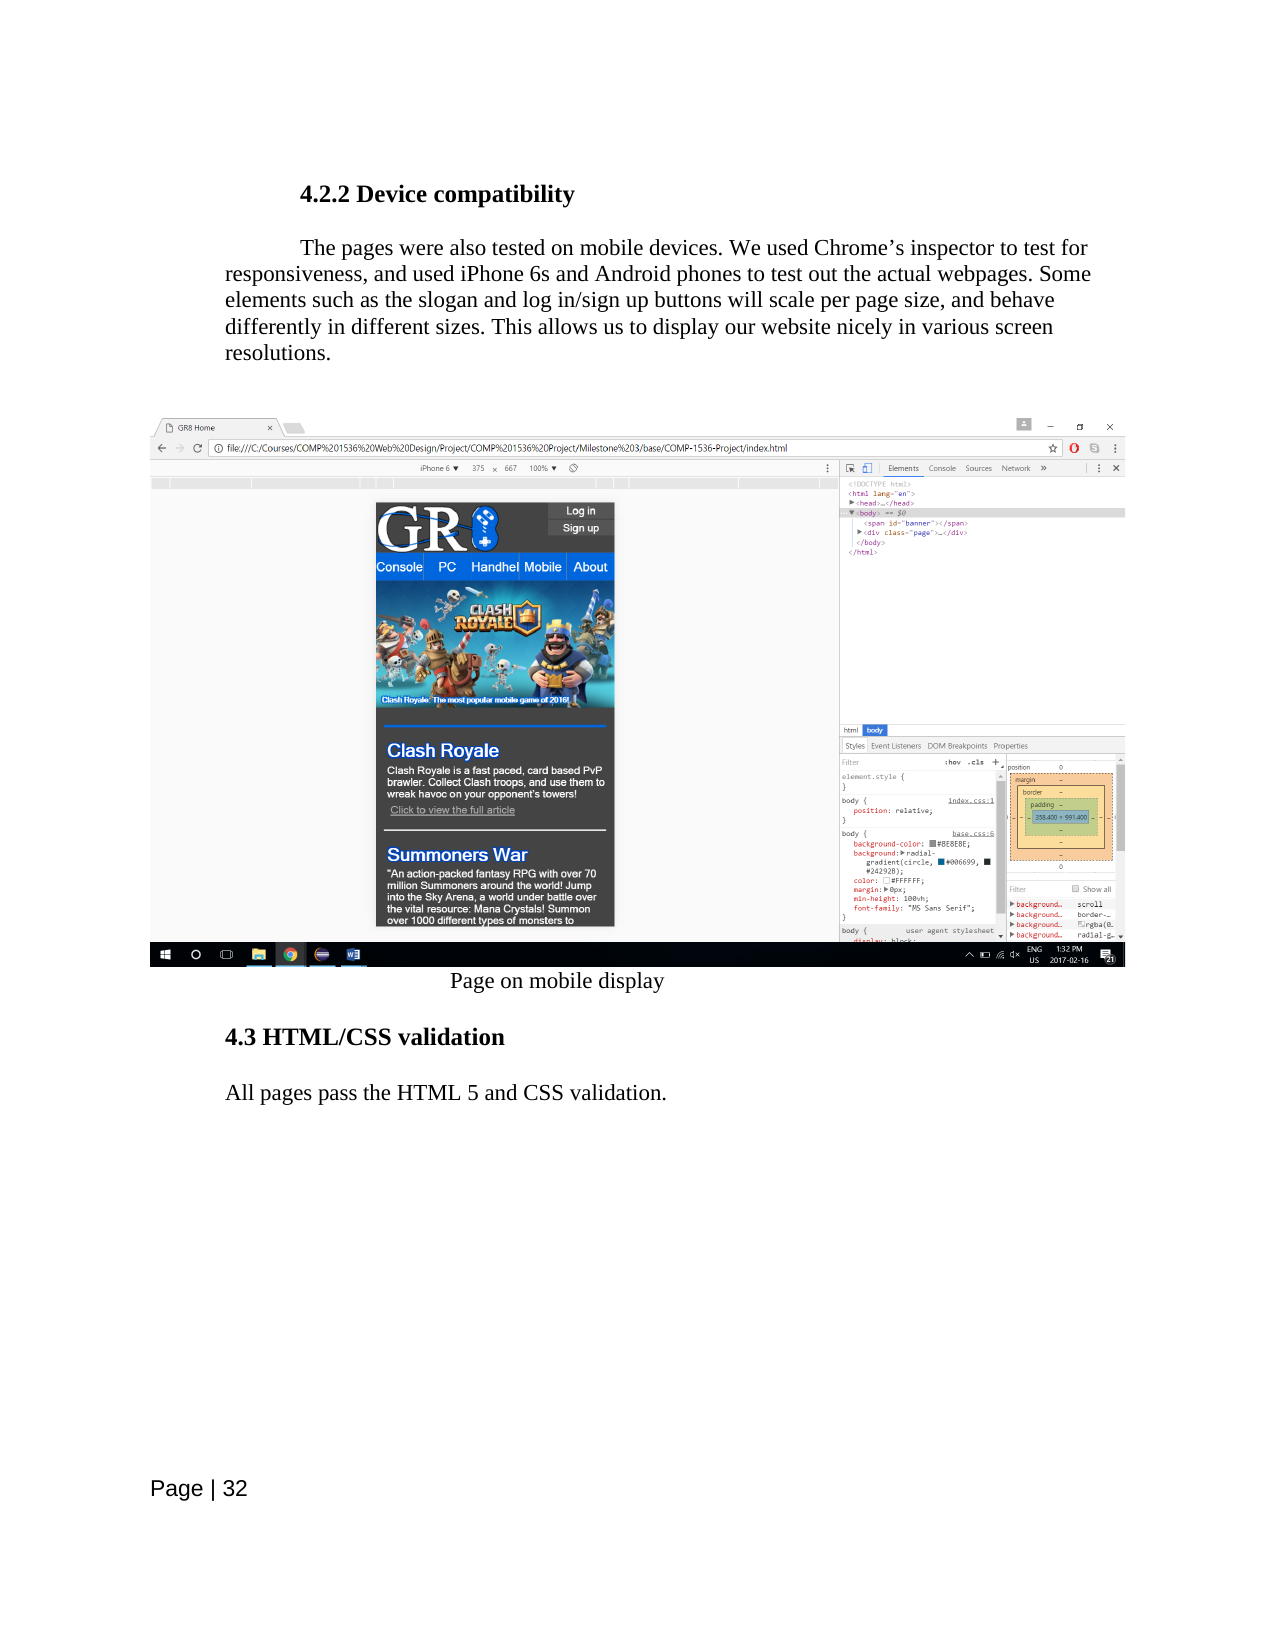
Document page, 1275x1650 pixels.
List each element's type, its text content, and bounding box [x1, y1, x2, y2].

text 4.2.2 Device compatibility [225, 179, 1125, 207]
text The pages were also tested on mobile devices. We used Chrome’s inspector to test for responsiveness, and used iPhone 6s and Android phones to test out the actual webpages. Some elements such as the slogan and log in/sign up buttons will scale per page size, and behave differently in different sizes. This allows us to display our website nicely in various screen resolutions. [225, 234, 1125, 366]
text 4.3 HTML/CSS validation [150, 1022, 1125, 1051]
text Page on mobile display [150, 967, 1125, 993]
text All pages pass the HTML 5 and CSS validation. [150, 1079, 1125, 1106]
picture [150, 418, 1125, 967]
